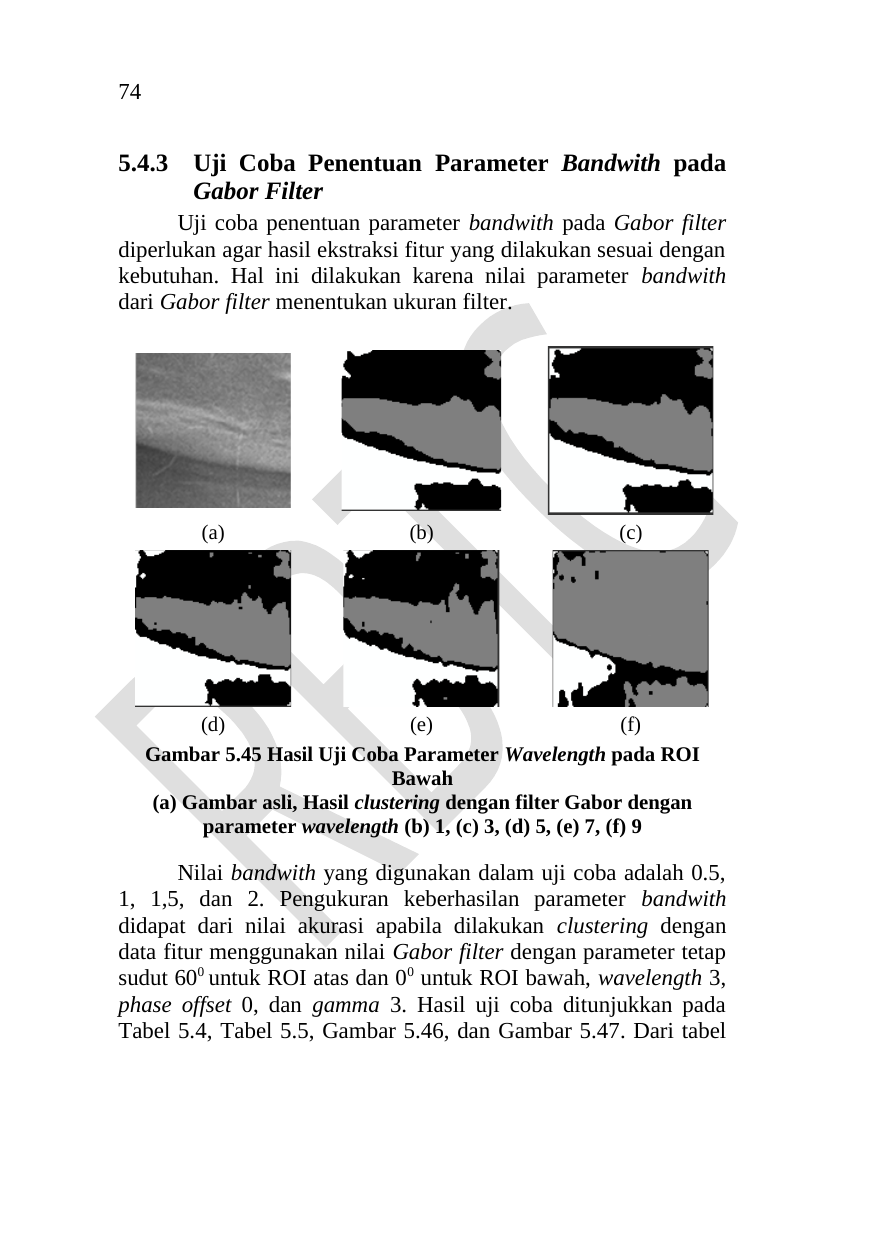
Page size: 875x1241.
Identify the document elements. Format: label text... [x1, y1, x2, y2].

table_cell (b) [316, 516, 526, 546]
subtitle Uji Coba Penentuan Parameter Bandwith pada Gabor Filter [118, 148, 726, 205]
table_cell (e) [316, 708, 526, 738]
table_header [526, 343, 735, 516]
picture [547, 346, 714, 515]
table_cell [316, 546, 526, 708]
table_cell (f) [526, 708, 735, 738]
table_cell (d) [110, 708, 316, 738]
table_cell [110, 546, 316, 708]
text Uji coba penentuan parameter bandwith pada Gabor filter diperlukan agar hasil ekstraksi fitur yang dilakukan sesuai dengan kebutuhan. Hal ini dilakukan karena nilai parameter bandwith dari Gabor filter menentukan ukuran filter. [118, 209, 726, 315]
picture [135, 550, 292, 707]
table_header [316, 343, 526, 516]
picture [343, 550, 500, 707]
table_cell (c) [526, 516, 735, 546]
table_cell (a) [110, 516, 316, 546]
picture [135, 353, 291, 508]
table_header [110, 343, 316, 516]
table_cell [526, 546, 735, 708]
picture [552, 550, 709, 707]
picture [341, 350, 502, 511]
